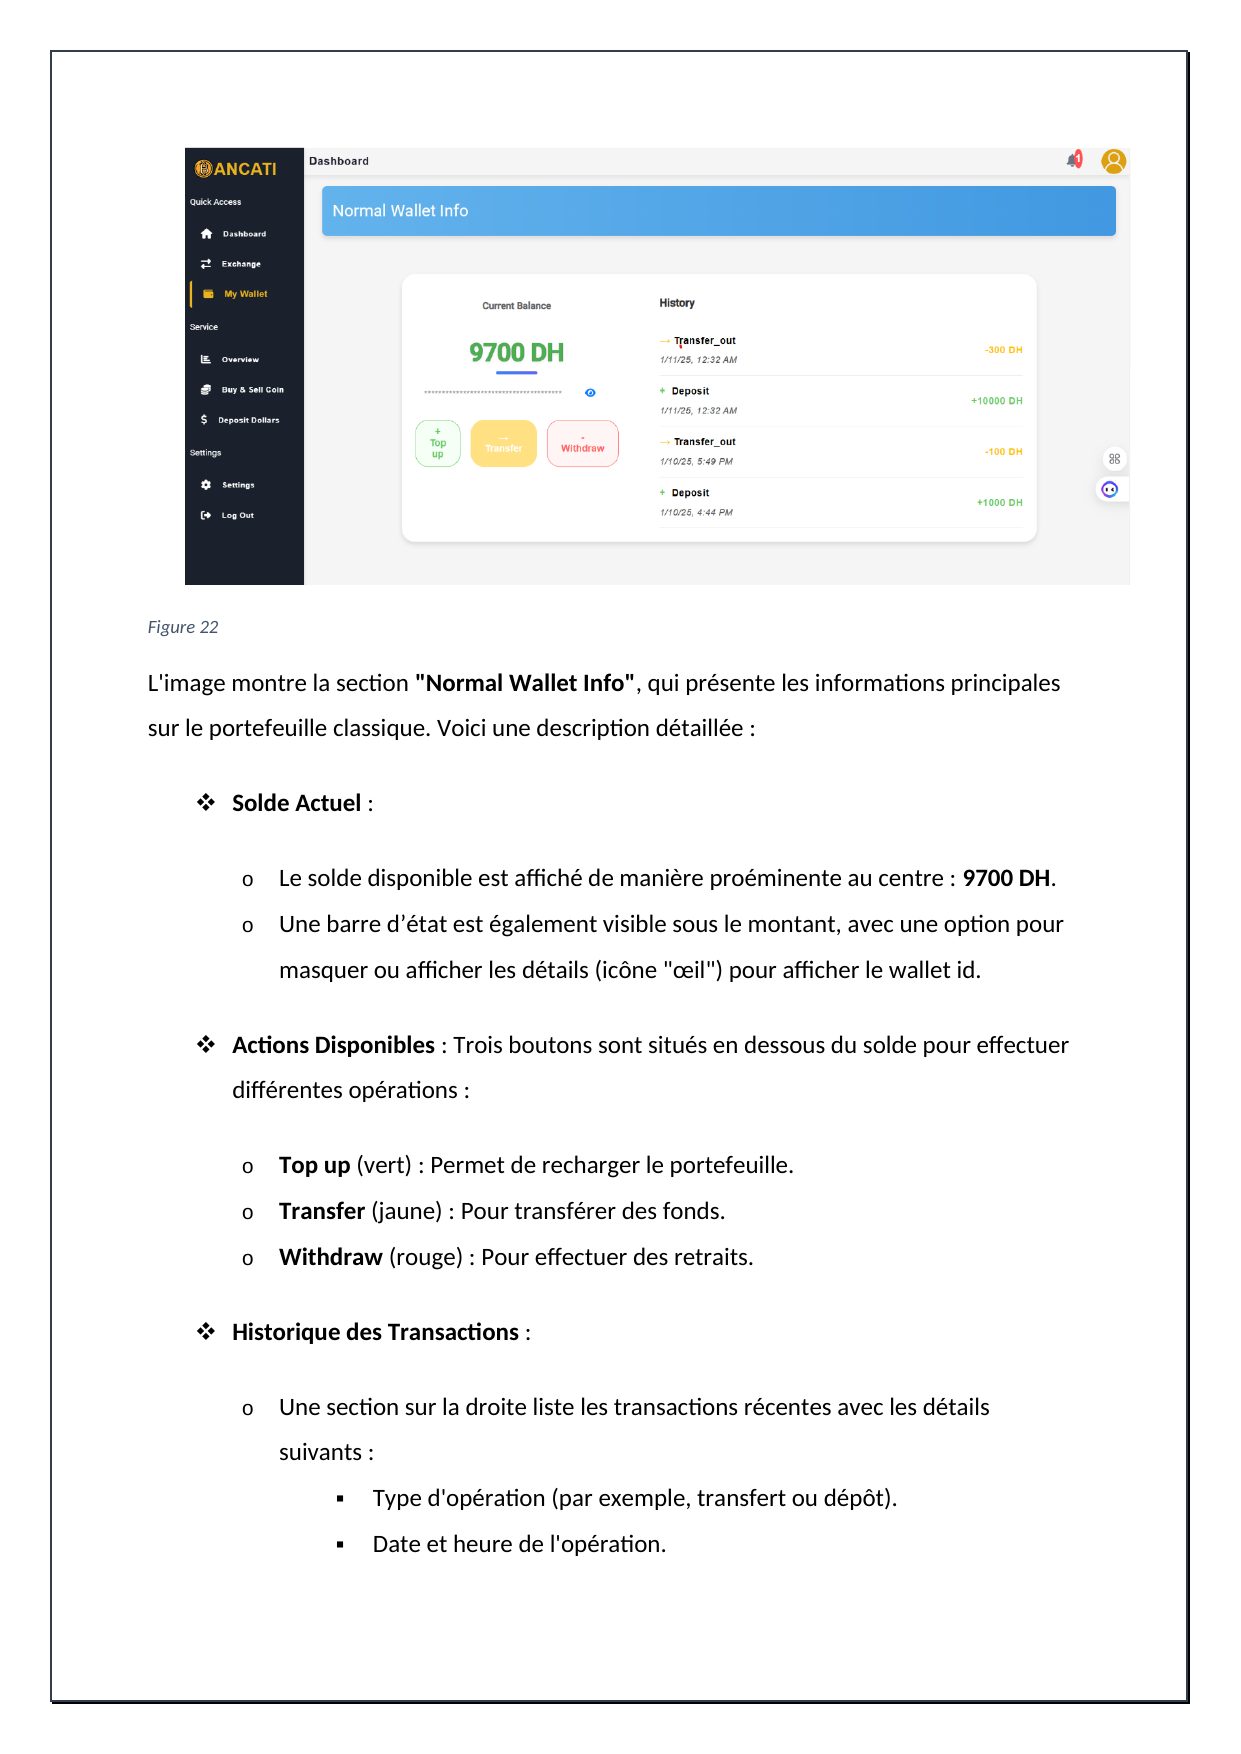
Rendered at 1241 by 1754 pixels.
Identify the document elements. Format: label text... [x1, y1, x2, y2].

list Solde Actuel : [194, 787, 1091, 818]
list Transfer (jaune) : Pour transférer des fonds. [241, 1195, 1091, 1226]
text L'image montre la section "Normal Wallet Info", qui présente les informations principales sur le portefeuille classique. Voici une description détaillée : [148, 667, 1091, 743]
list Une barre d’état est également visible sous le montant, avec une option pour masquer ou afficher les détails (icône "œil") pour afficher le wallet id. [241, 908, 1091, 984]
list Top up (vert) : Permet de recharger le portefeuille. [241, 1149, 1091, 1180]
list Historique des Transactions : [194, 1316, 1091, 1346]
text Figure 22 [148, 615, 1091, 638]
list Type d'opération (par exemple, transfert ou dépôt). [335, 1482, 1091, 1513]
list Une section sur la droite liste les transactions récentes avec les détails suivants : [241, 1391, 1091, 1467]
list Actions Disponibles : Trois boutons sont situés en dessous du solde pour effectuer différentes opérations : [194, 1029, 1091, 1105]
list Withdraw (rouge) : Pour effectuer des retraits. [241, 1241, 1091, 1271]
picture [185, 147, 1130, 585]
list Date et heure de l'opération. [335, 1528, 1091, 1558]
list Le solde disponible est affiché de manière proéminente au centre : 9700 DH. [241, 862, 1091, 893]
